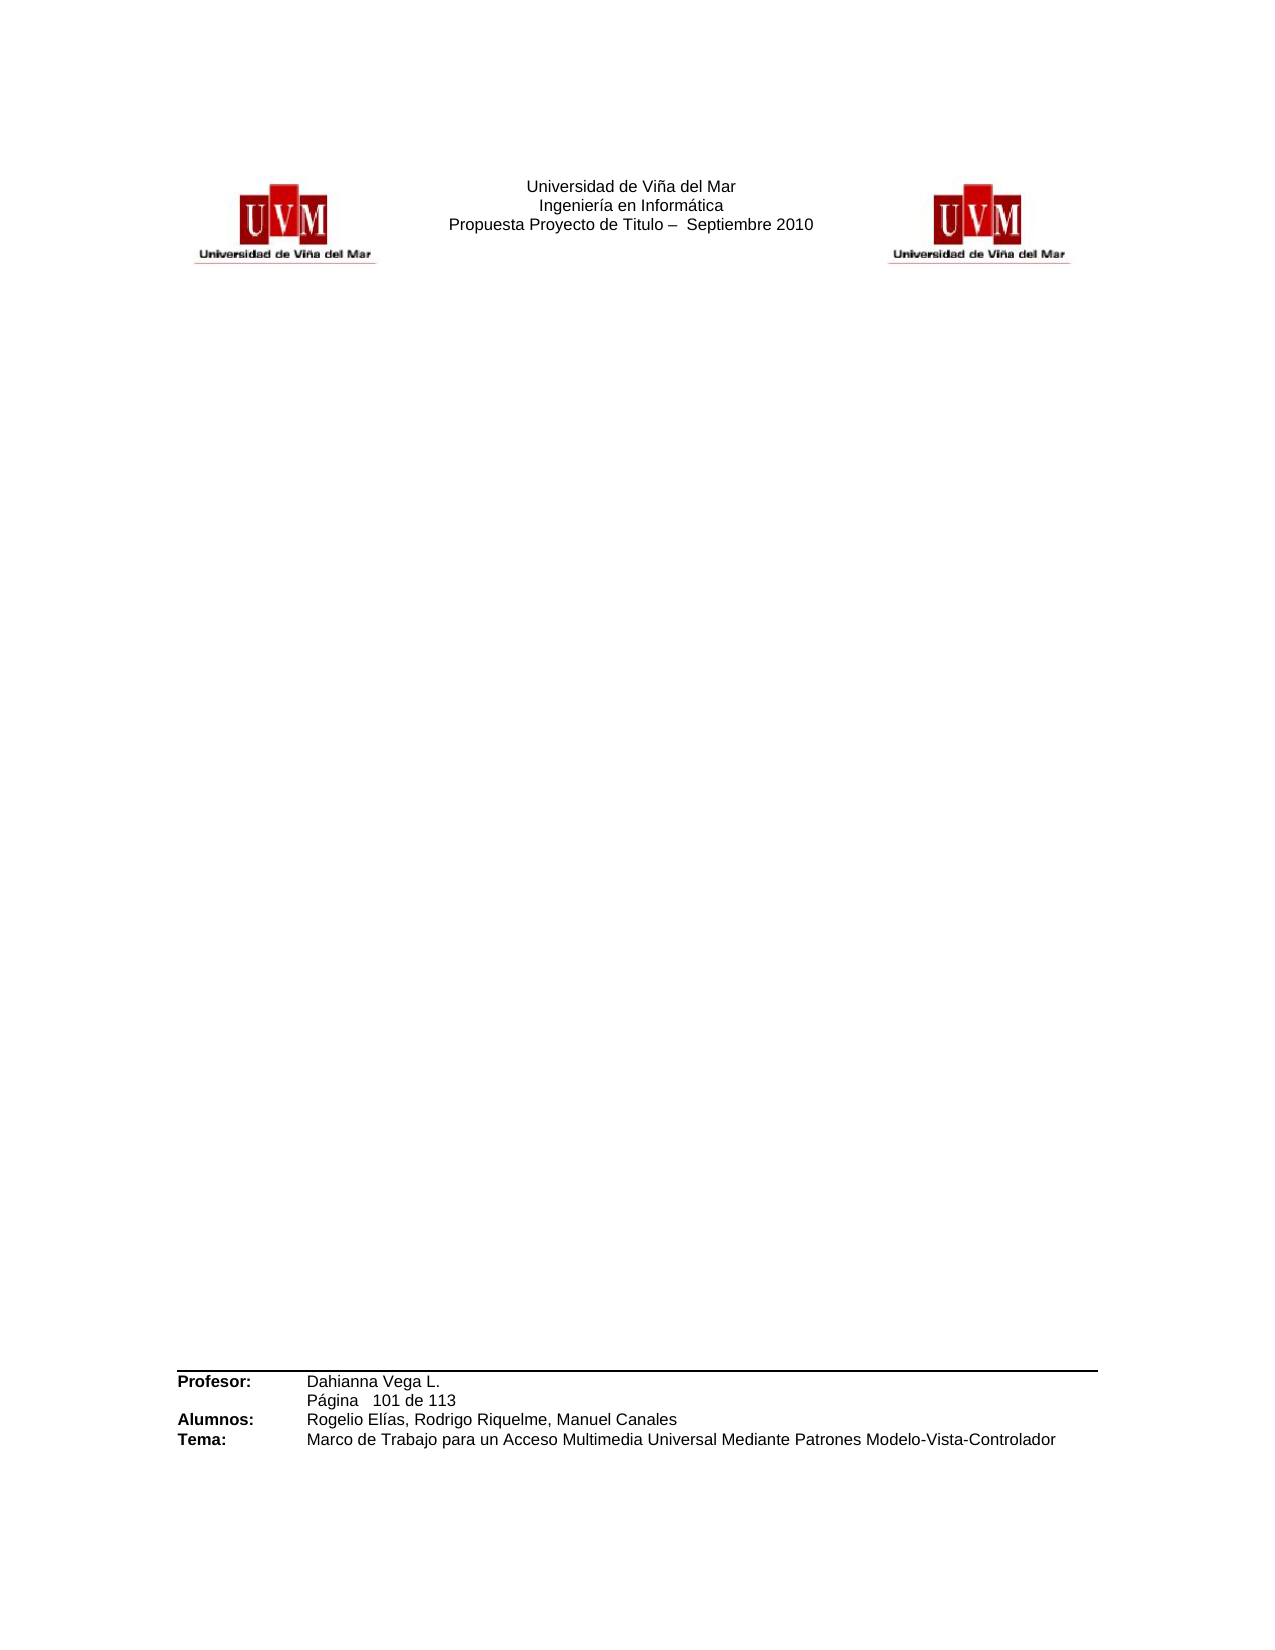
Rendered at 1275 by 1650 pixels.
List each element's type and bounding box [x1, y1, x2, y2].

picture [871, 176, 1084, 267]
picture [177, 176, 390, 267]
